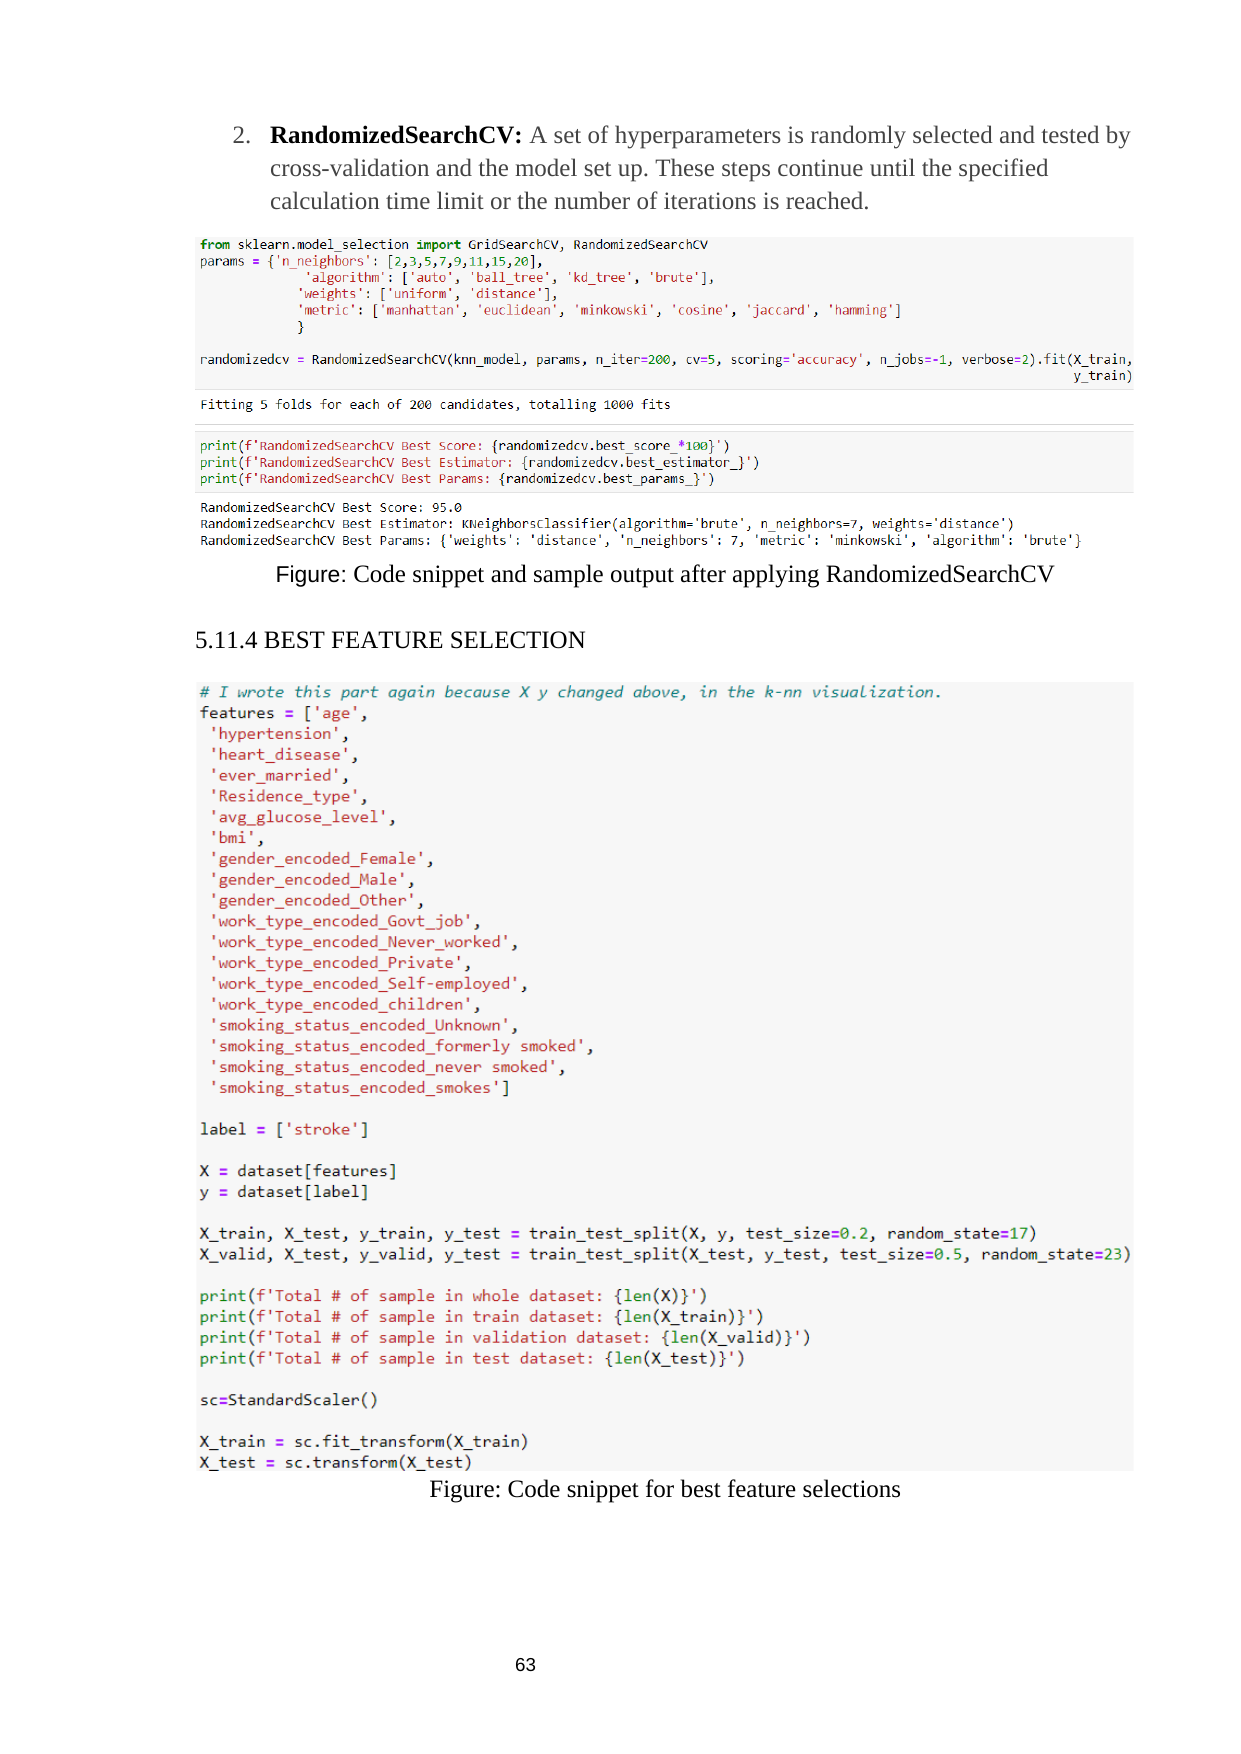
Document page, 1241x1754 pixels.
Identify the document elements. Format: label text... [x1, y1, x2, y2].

text Figure: Code snippet for best feature selections [195, 1474, 1135, 1503]
subtitle RandomizedSearchCV: A set of hyperparameters is randomly selected and tested by cross-validation and the model set up. These steps continue until the specified calculation time limit or the number of iterations is reached. [232, 120, 1135, 215]
picture [196, 682, 1134, 1471]
text Figure: Code snippet and sample output after applying RandomizedSearchCV [195, 559, 1135, 588]
text 5.11.4 BEST FEATURE SELECTION [195, 625, 1135, 654]
picture [195, 237, 1134, 556]
